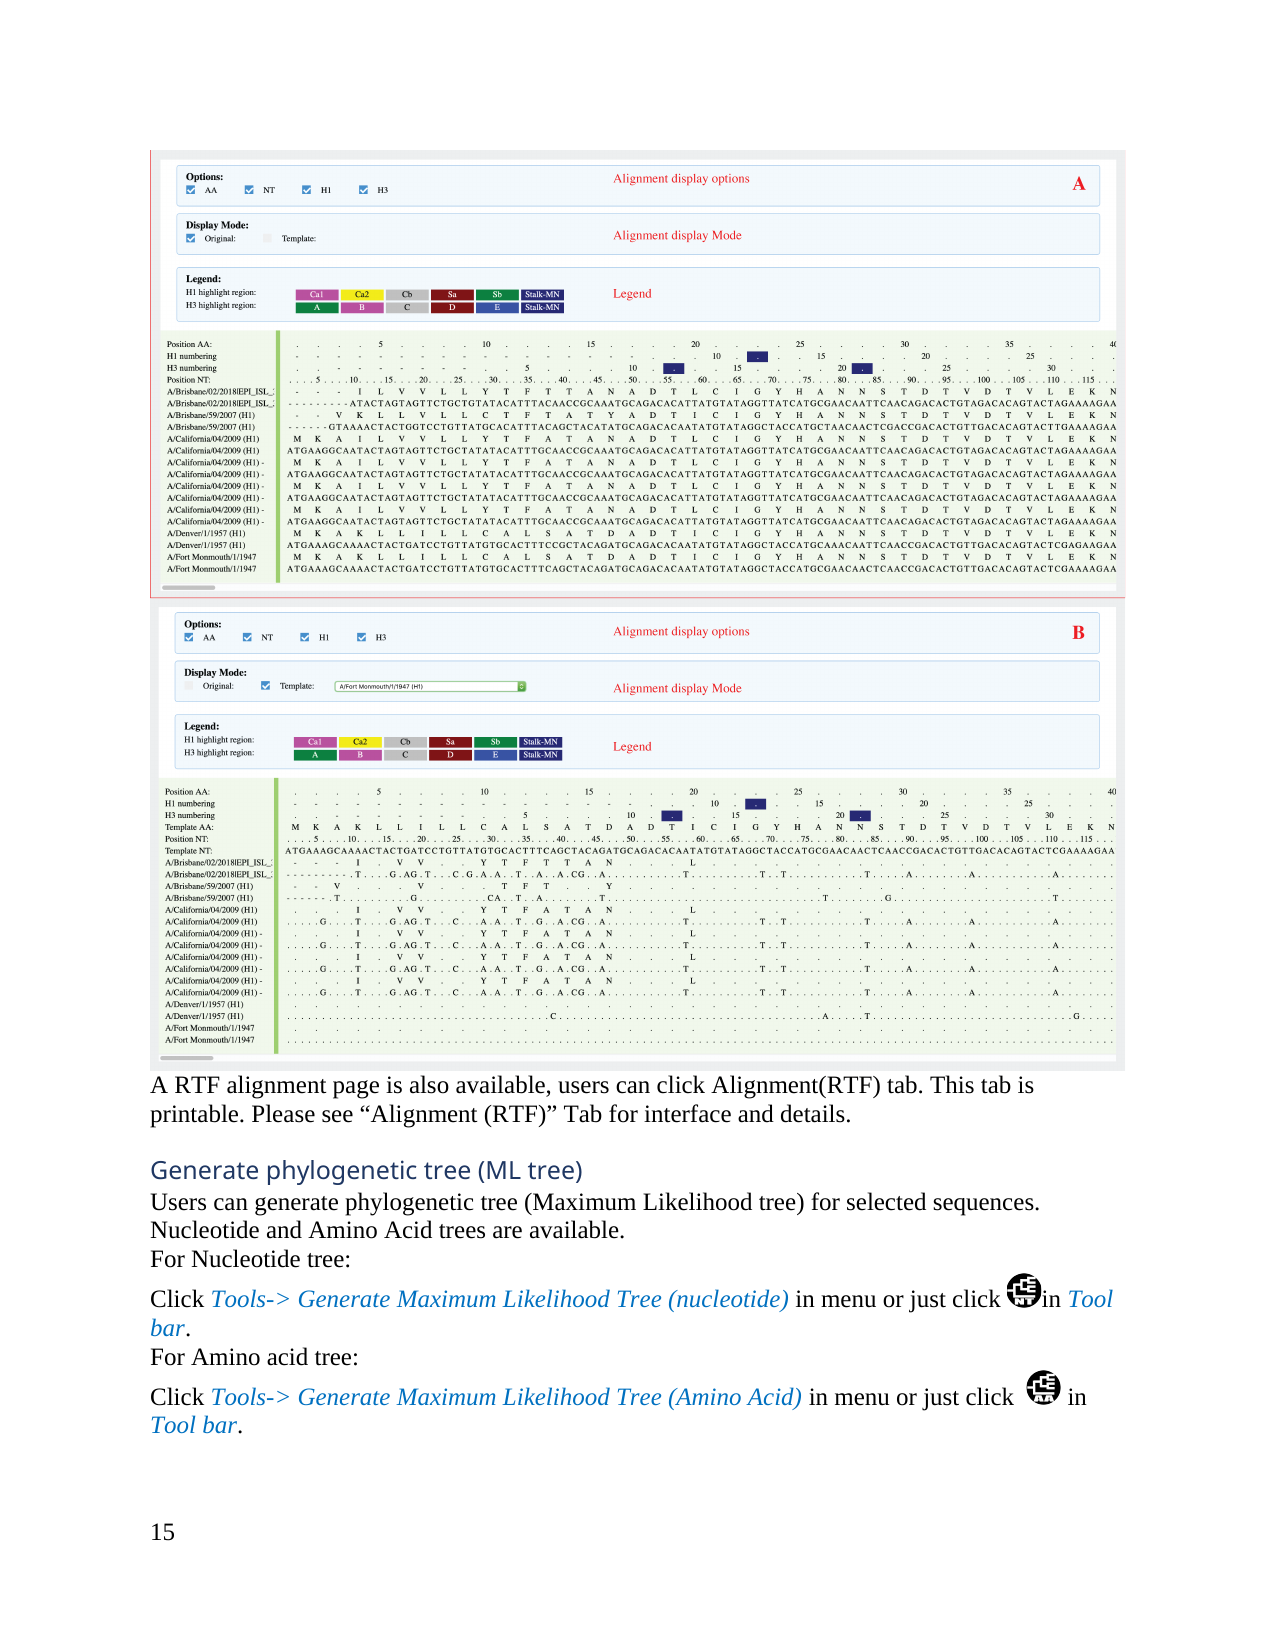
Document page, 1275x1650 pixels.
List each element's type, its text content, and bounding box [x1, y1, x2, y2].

text For Amino acid tree: [150, 1342, 1125, 1371]
picture [1007, 1273, 1042, 1308]
picture [1026, 1370, 1061, 1405]
text Click Tools-> Generate Maximum Likelihood Tree (Amino Acid) in menu or just click in Tool bar. [150, 1371, 1125, 1439]
subtitle Generate phylogenetic tree (ML tree) [150, 1153, 1125, 1187]
text For Nucleotide tree: [150, 1244, 1125, 1273]
text Users can generate phylogenetic tree (Maximum Likelihood tree) for selected sequences. Nucleotide and Amino Acid trees are available. [150, 1187, 1125, 1244]
text A RTF alignment page is also available, users can click Alignment(RTF) tab. This tab is printable. Please see “Alignment (RTF)” Tab for interface and details. [150, 1071, 1125, 1128]
picture [150, 150, 1125, 1071]
text Click Tools-> Generate Maximum Likelihood Tree (nucleotide) in menu or just click in Tool bar. [150, 1273, 1125, 1342]
